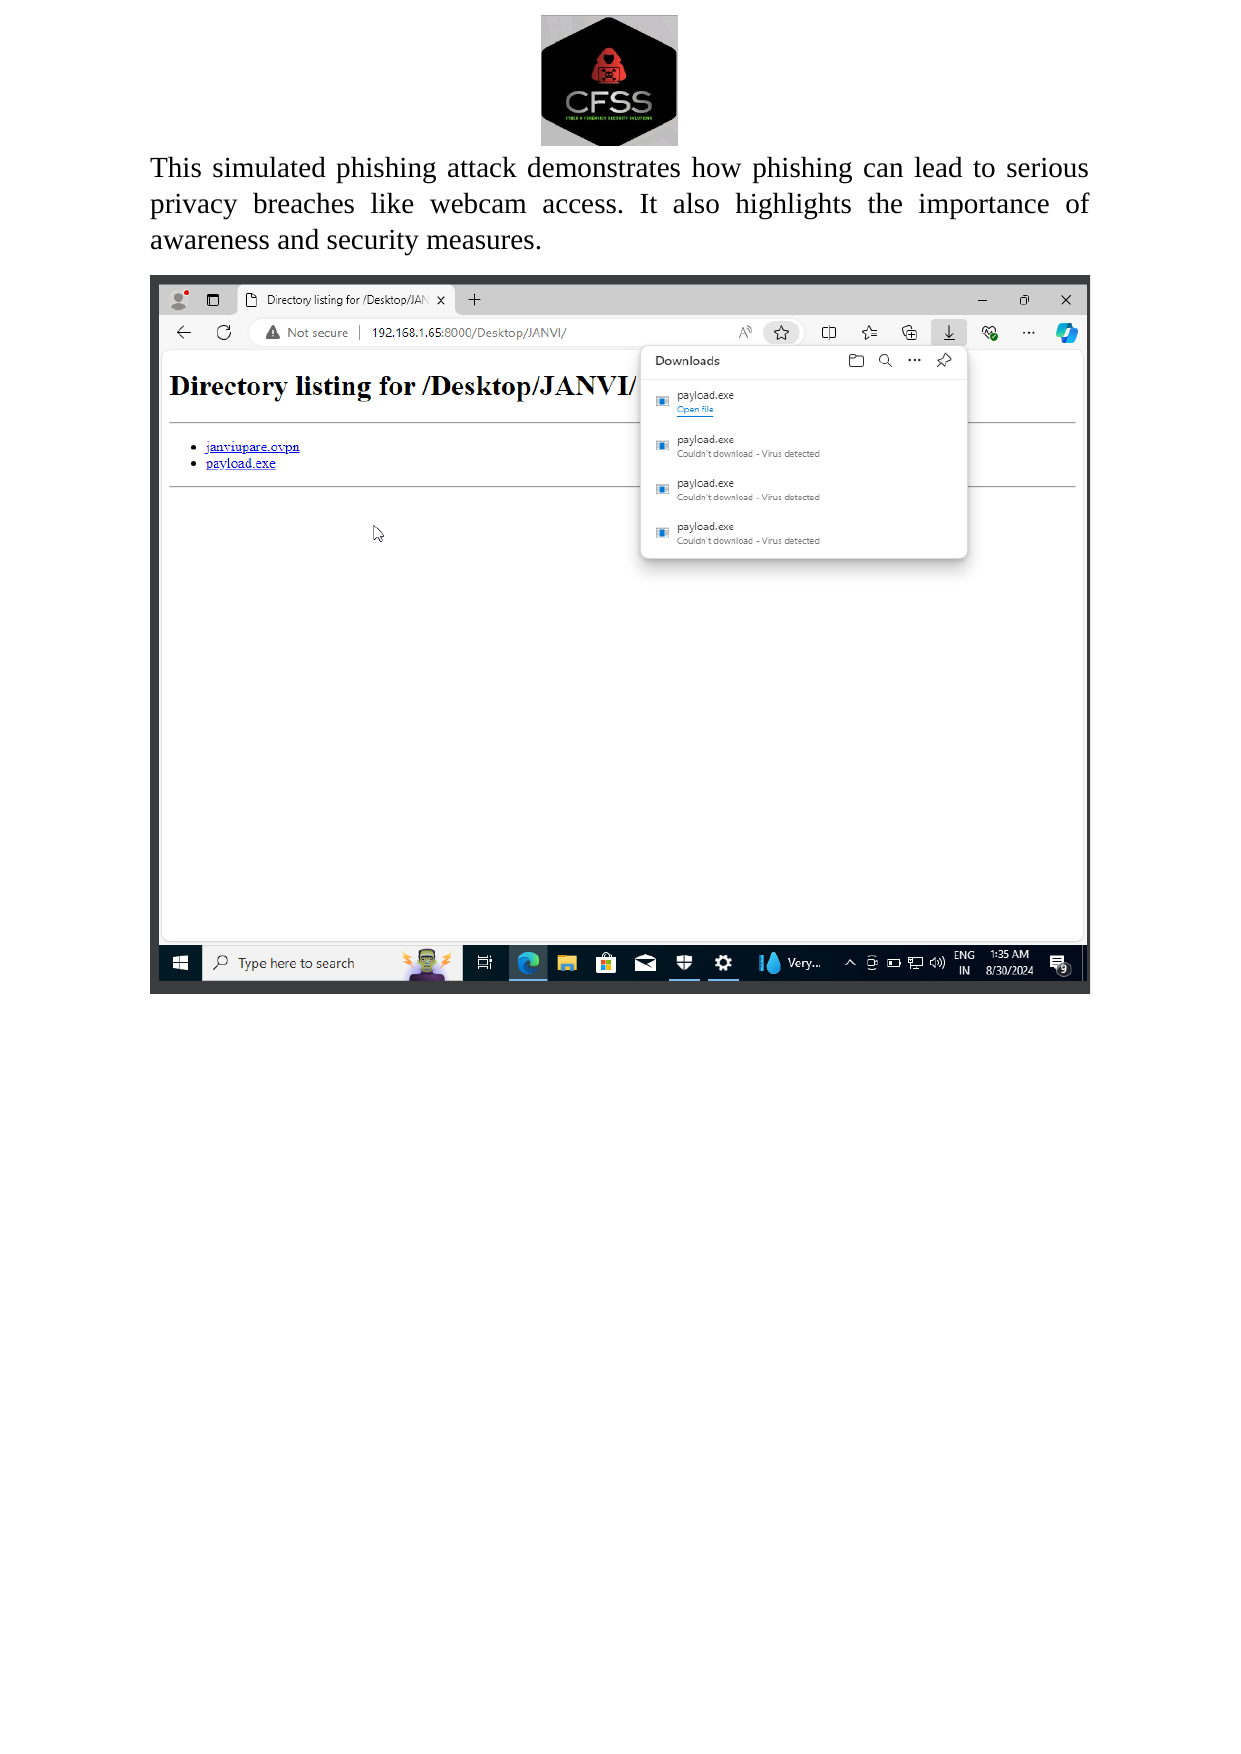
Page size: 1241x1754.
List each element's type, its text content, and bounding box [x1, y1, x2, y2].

picture [531, 15, 685, 146]
text This simulated phishing attack demonstrates how phishing can lead to serious privacy breaches like webcam access. It also highlights the importance of awareness and security measures. [150, 150, 1090, 256]
picture [150, 275, 1091, 994]
